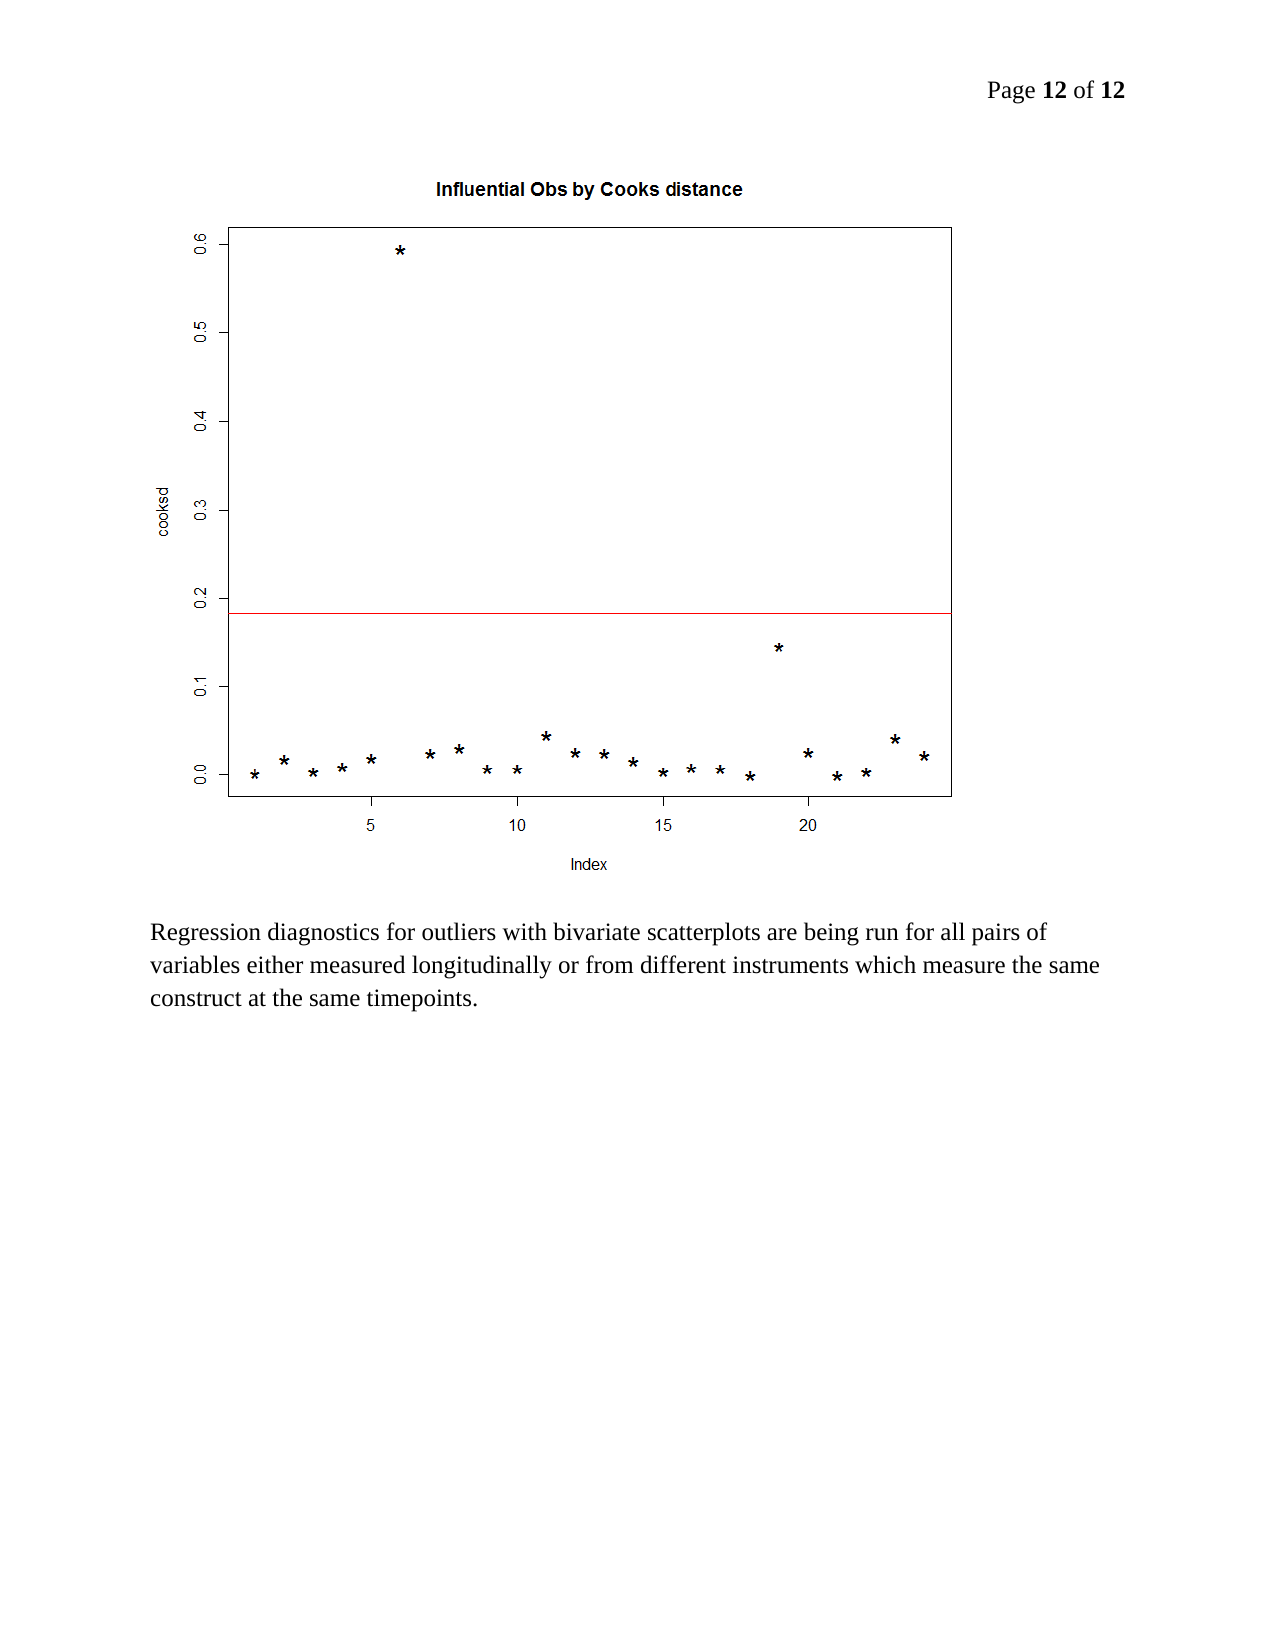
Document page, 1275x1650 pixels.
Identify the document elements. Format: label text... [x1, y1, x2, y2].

picture [150, 150, 991, 893]
text Regression diagnostics for outliers with bivariate scatterplots are being run for all pairs of variables either measured longitudinally or from different instruments which measure the same construct at the same timepoints. [150, 917, 1125, 1012]
